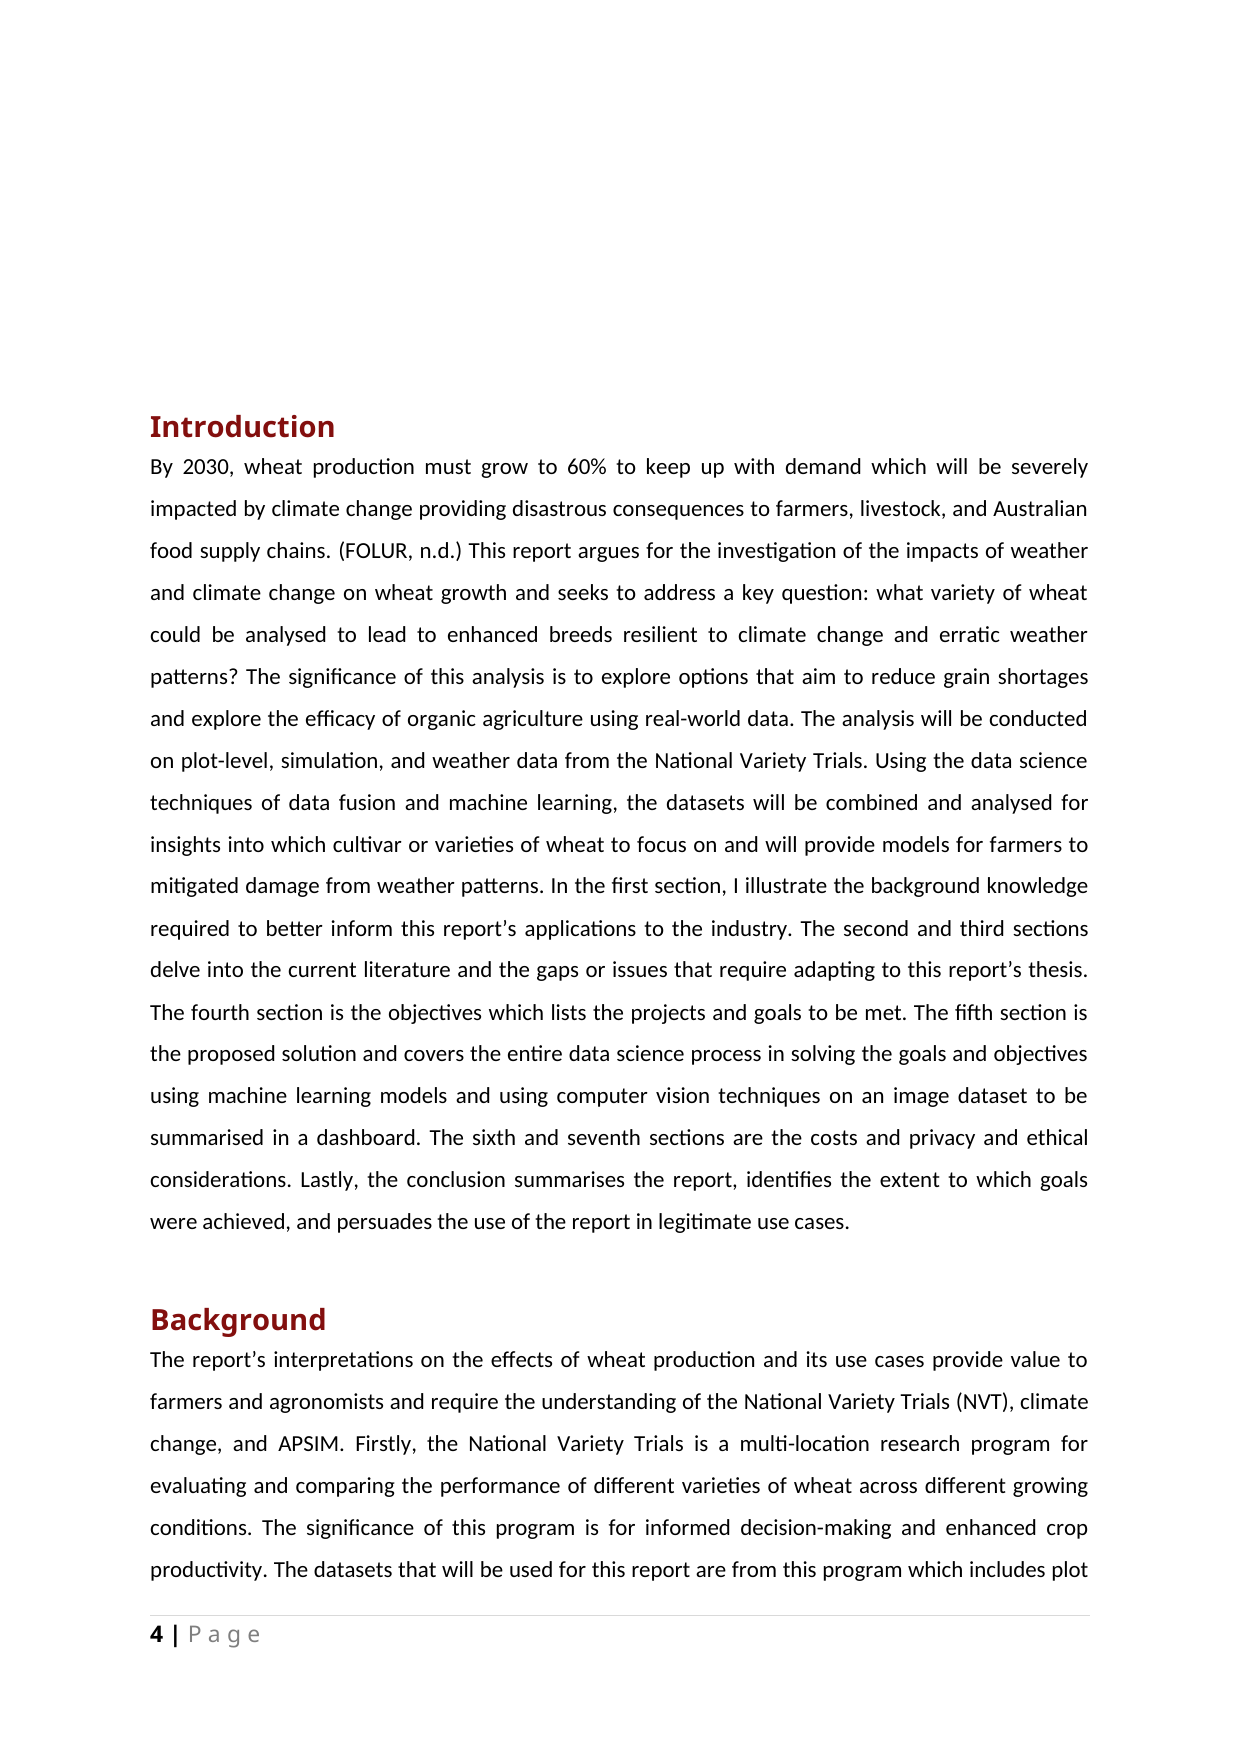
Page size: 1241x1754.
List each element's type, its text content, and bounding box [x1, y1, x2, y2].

text By 2030, wheat production must grow to 60% to keep up with demand which will be severely impacted by climate change providing disastrous consequences to farmers, livestock, and Australian food supply chains. (FOLUR, n.d.) This report argues for the investigation of the impacts of weather and climate change on wheat growth and seeks to address a key question: what variety of wheat could be analysed to lead to enhanced breeds resilient to climate change and erratic weather patterns? The significance of this analysis is to explore options that aim to reduce grain shortages and explore the efficacy of organic agriculture using real-world data. The analysis will be conducted on plot-level, simulation, and weather data from the National Variety Trials. Using the data science techniques of data fusion and machine learning, the datasets will be combined and analysed for insights into which cultivar or varieties of wheat to focus on and will provide models for farmers to mitigated damage from weather patterns. In the first section, I illustrate the background knowledge required to better inform this report’s applications to the industry. The second and third sections delve into the current literature and the gaps or issues that require adapting to this report’s thesis. The fourth section is the objectives which lists the projects and goals to be met. The fifth section is the proposed solution and covers the entire data science process in solving the goals and objectives using machine learning models and using computer vision techniques on an image dataset to be summarised in a dashboard. The sixth and seventh sections are the costs and privacy and ethical considerations. Lastly, the conclusion summarises the report, identifies the extent to which goals were achieved, and persuades the use of the report in legitimate use cases. [150, 452, 1090, 1236]
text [150, 1345, 1090, 1583]
subtitle Introduction [150, 406, 1090, 446]
subtitle Background [150, 1299, 1090, 1339]
